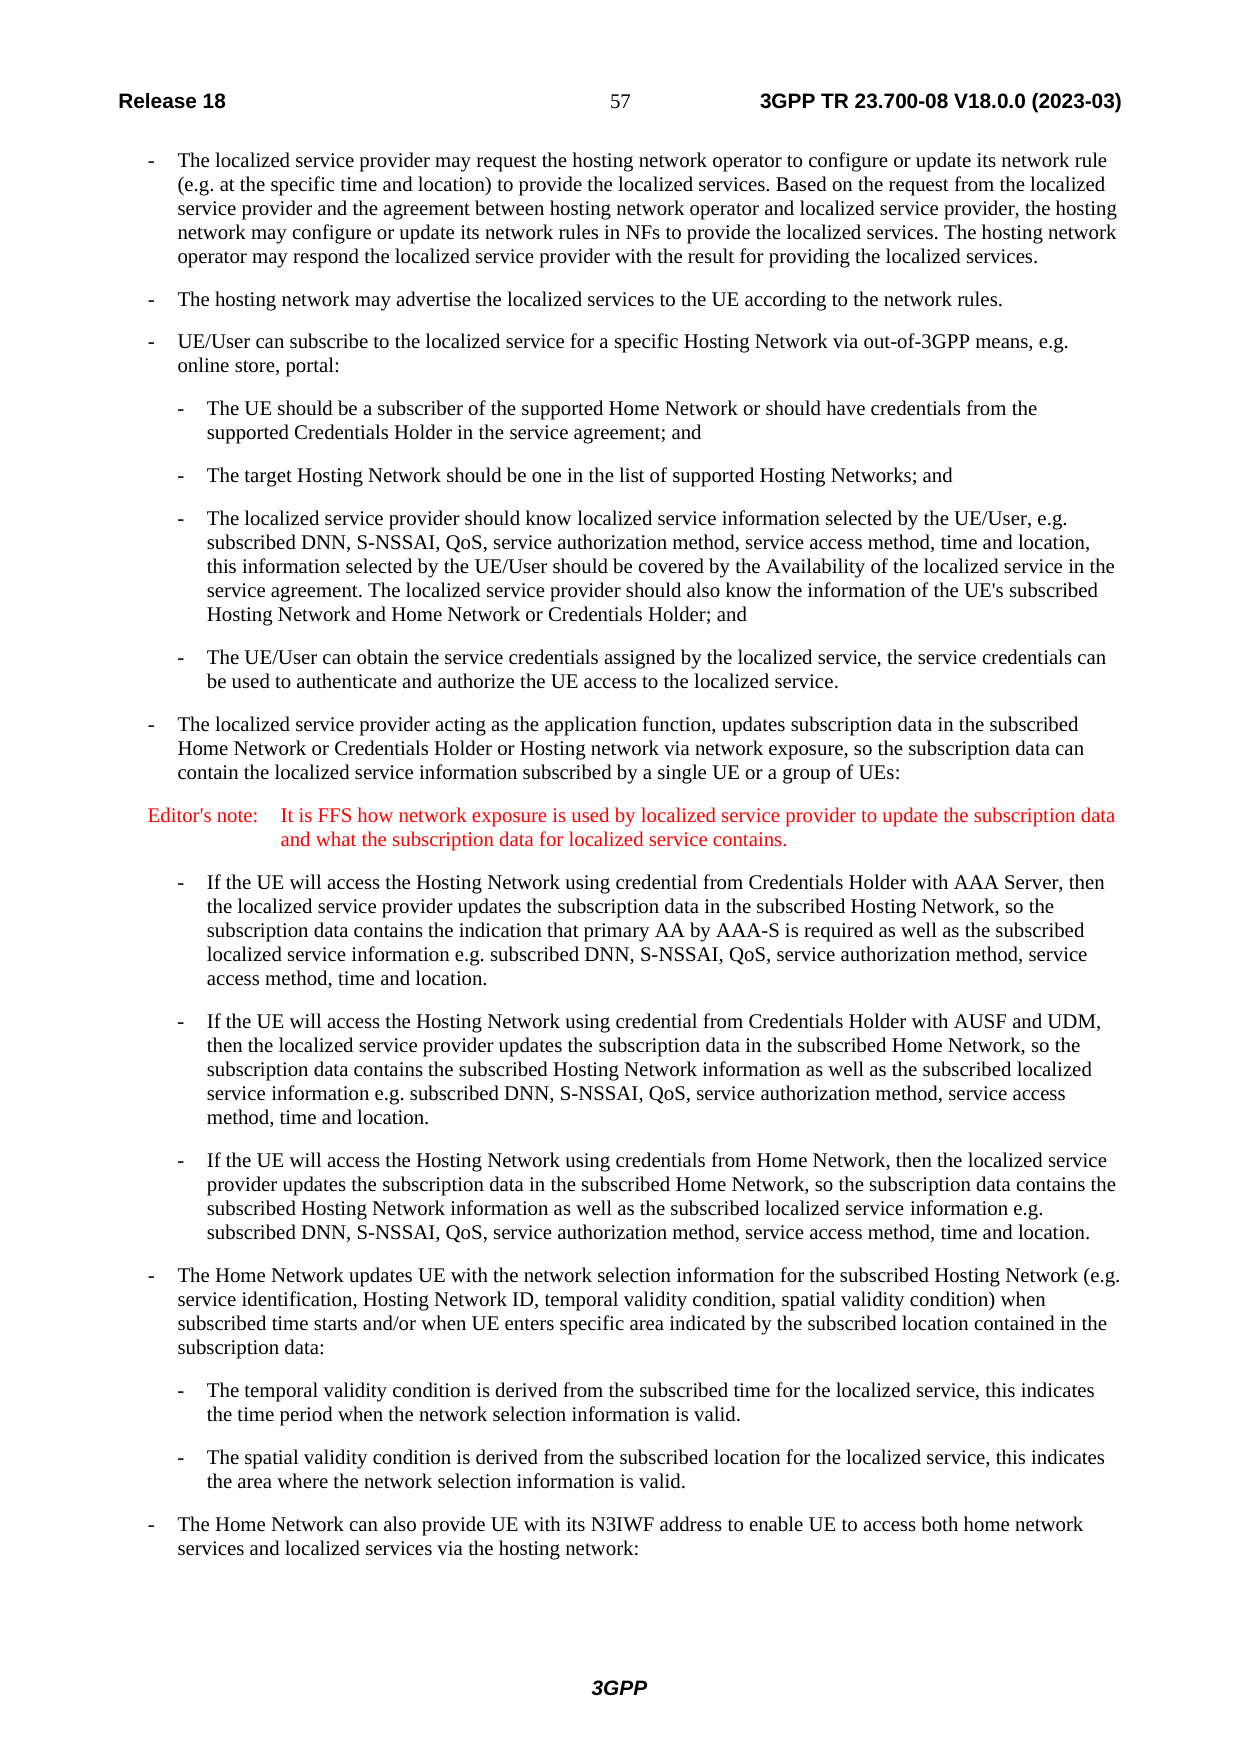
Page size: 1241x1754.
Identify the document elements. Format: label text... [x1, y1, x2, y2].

text - The localized service provider should know localized service information selected by the UE/User, e.g. subscribed DNN, S-NSSAI, QoS, service authorization method, service access method, time and location, this information selected by the UE/User should be covered by the Availability of the localized service in the service agreement. The localized service provider should also know the information of the UE's subscribed Hosting Network and Home Network or Credentials Holder; and [177, 506, 1122, 626]
text - The localized service provider may request the hosting network operator to configure or update its network rule (e.g. at the specific time and location) to provide the localized services. Based on the request from the localized service provider and the agreement between hosting network operator and localized service provider, the hosting network may configure or update its network rules in NFs to provide the localized services. The hosting network operator may respond the localized service provider with the result for providing the localized services. [148, 147, 1122, 268]
text - The Home Network updates UE with the network selection information for the subscribed Hosting Network (e.g. service identification, Hosting Network ID, temporal validity condition, spatial validity condition) when subscribed time starts and/or when UE enters specific area indicated by the subscribed location contained in the subscription data: [148, 1263, 1122, 1359]
text Editor's note: It is FFS how network exposure is used by localized service provider to update the subscription data and what the subscription data for localized service contains. [147, 803, 1122, 851]
text - The UE should be a subscriber of the supported Home Network or should have credentials from the supported Credentials Holder in the service agreement; and [177, 396, 1122, 444]
text - The Home Network can also provide UE with its N3IWF address to enable UE to access both home network services and localized services via the hosting network: [148, 1512, 1122, 1560]
text - If the UE will access the Hosting Network using credential from Credentials Holder with AAA Server, then the localized service provider updates the subscription data in the subscribed Hosting Network, so the subscription data contains the indication that primary AA by AAA-S is required as well as the subscribed localized service information e.g. subscribed DNN, S-NSSAI, QoS, service authorization method, service access method, time and location. [177, 870, 1122, 990]
text - The spatial validity condition is derived from the subscribed location for the localized service, this indicates the area where the network selection information is valid. [177, 1445, 1122, 1493]
text - The target Hosting Network should be one in the list of supported Hosting Networks; and [177, 463, 1122, 487]
text - UE/User can subscribe to the localized service for a specific Hosting Network via out-of-3GPP means, e.g. online store, portal: [148, 329, 1122, 377]
text - The localized service provider acting as the application function, updates subscription data in the subscribed Home Network or Credentials Holder or Hosting network via network exposure, so the subscription data can contain the localized service information subscribed by a single UE or a group of UEs: [148, 712, 1122, 784]
text - The UE/User can obtain the service credentials assigned by the localized service, the service credentials can be used to authenticate and authorize the UE access to the localized service. [177, 645, 1122, 693]
text - The hosting network may advertise the localized services to the UE according to the network rules. [148, 287, 1122, 311]
text - The temporal validity condition is derived from the subscribed time for the localized service, this indicates the time period when the network selection information is valid. [177, 1378, 1122, 1426]
text - If the UE will access the Hosting Network using credentials from Home Network, then the localized service provider updates the subscription data in the subscribed Home Network, so the subscription data contains the subscribed Hosting Network information as well as the subscribed localized service information e.g. subscribed DNN, S-NSSAI, QoS, service authorization method, service access method, time and location. [177, 1148, 1122, 1244]
text - If the UE will access the Hosting Network using credential from Credentials Holder with AUSF and UDM, then the localized service provider updates the subscription data in the subscribed Home Network, so the subscription data contains the subscribed Hosting Network information as well as the subscribed localized service information e.g. subscribed DNN, S-NSSAI, QoS, service authorization method, service access method, time and location. [177, 1009, 1122, 1129]
